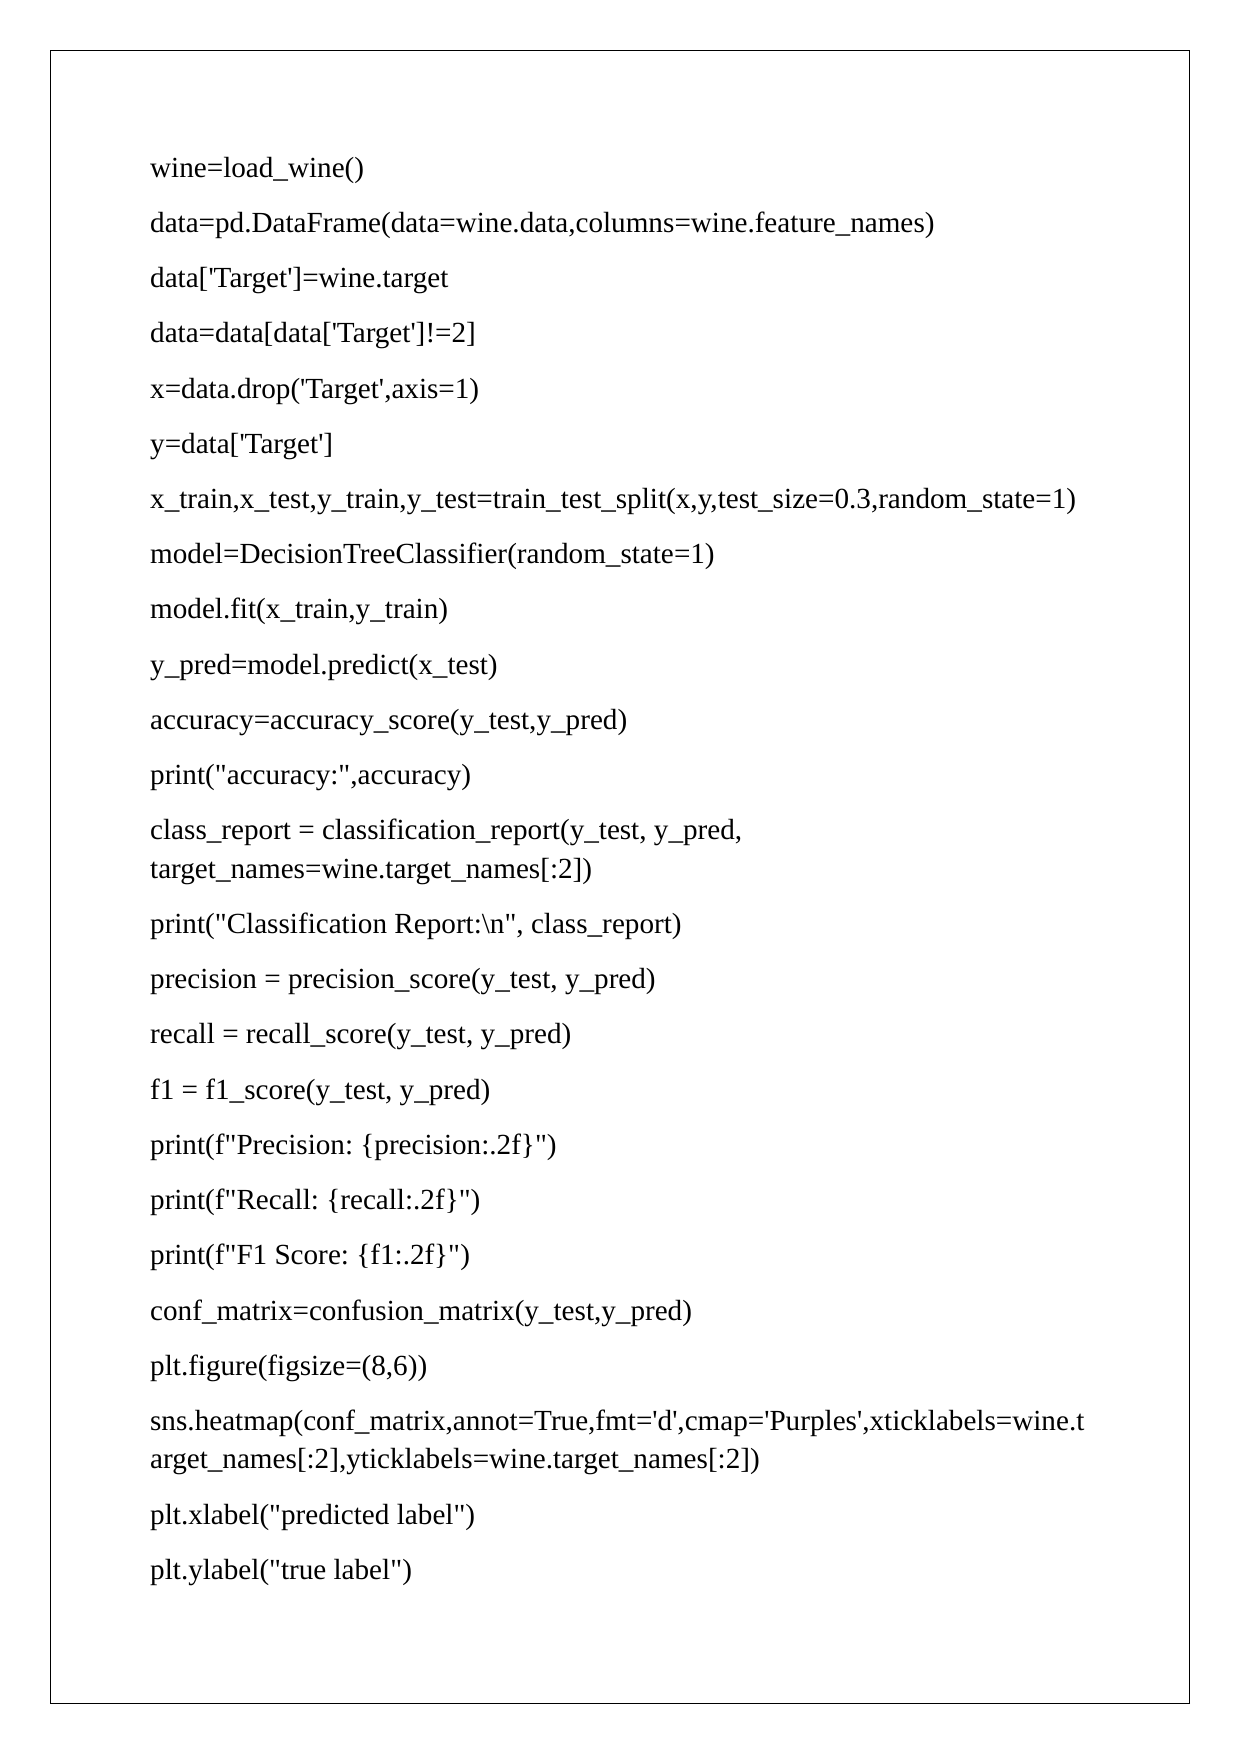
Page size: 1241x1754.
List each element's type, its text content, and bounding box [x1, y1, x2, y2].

text accuracy=accuracy_score(y_test,y_pred) [150, 702, 1090, 736]
text print(f"Recall: {recall:.2f}") [150, 1182, 1090, 1216]
text y=data['Target'] [150, 426, 1090, 459]
text model=DecisionTreeClassifier(random_state=1) [150, 536, 1090, 570]
text plt.xlabel("predicted label") [150, 1497, 1090, 1530]
text data=data[data['Target']!=2] [150, 316, 1090, 349]
text precision = precision_score(y_test, y_pred) [150, 961, 1090, 995]
text y_pred=model.predict(x_test) [150, 647, 1090, 680]
text data=pd.DataFrame(data=wine.data,columns=wine.feature_names) [150, 205, 1090, 239]
text model.fit(x_train,y_train) [150, 592, 1090, 625]
text sns.heatmap(conf_matrix,annot=True,fmt='d',cmap='Purples',xticklabels=wine.target_names[:2],yticklabels=wine.target_names[:2]) [150, 1403, 1090, 1475]
text x=data.drop('Target',axis=1) [150, 371, 1090, 404]
text print("accuracy:",accuracy) [150, 757, 1090, 791]
text wine=load_wine() [150, 150, 1090, 183]
text plt.figure(figsize=(8,6)) [150, 1348, 1090, 1381]
text print(f"Precision: {precision:.2f}") [150, 1127, 1090, 1161]
text conf_matrix=confusion_matrix(y_test,y_pred) [150, 1293, 1090, 1326]
text plt.ylabel("true label") [150, 1552, 1090, 1586]
text class_report = classification_report(y_test, y_pred, target_names=wine.target_names[:2]) [150, 812, 1090, 884]
text print("Classification Report:\n", class_report) [150, 906, 1090, 940]
text print(f"F1 Score: {f1:.2f}") [150, 1237, 1090, 1271]
text f1 = f1_score(y_test, y_pred) [150, 1072, 1090, 1105]
text x_train,x_test,y_train,y_test=train_test_split(x,y,test_size=0.3,random_state=1) [150, 481, 1090, 515]
text data['Target']=wine.target [150, 260, 1090, 294]
text recall = recall_score(y_test, y_pred) [150, 1017, 1090, 1050]
